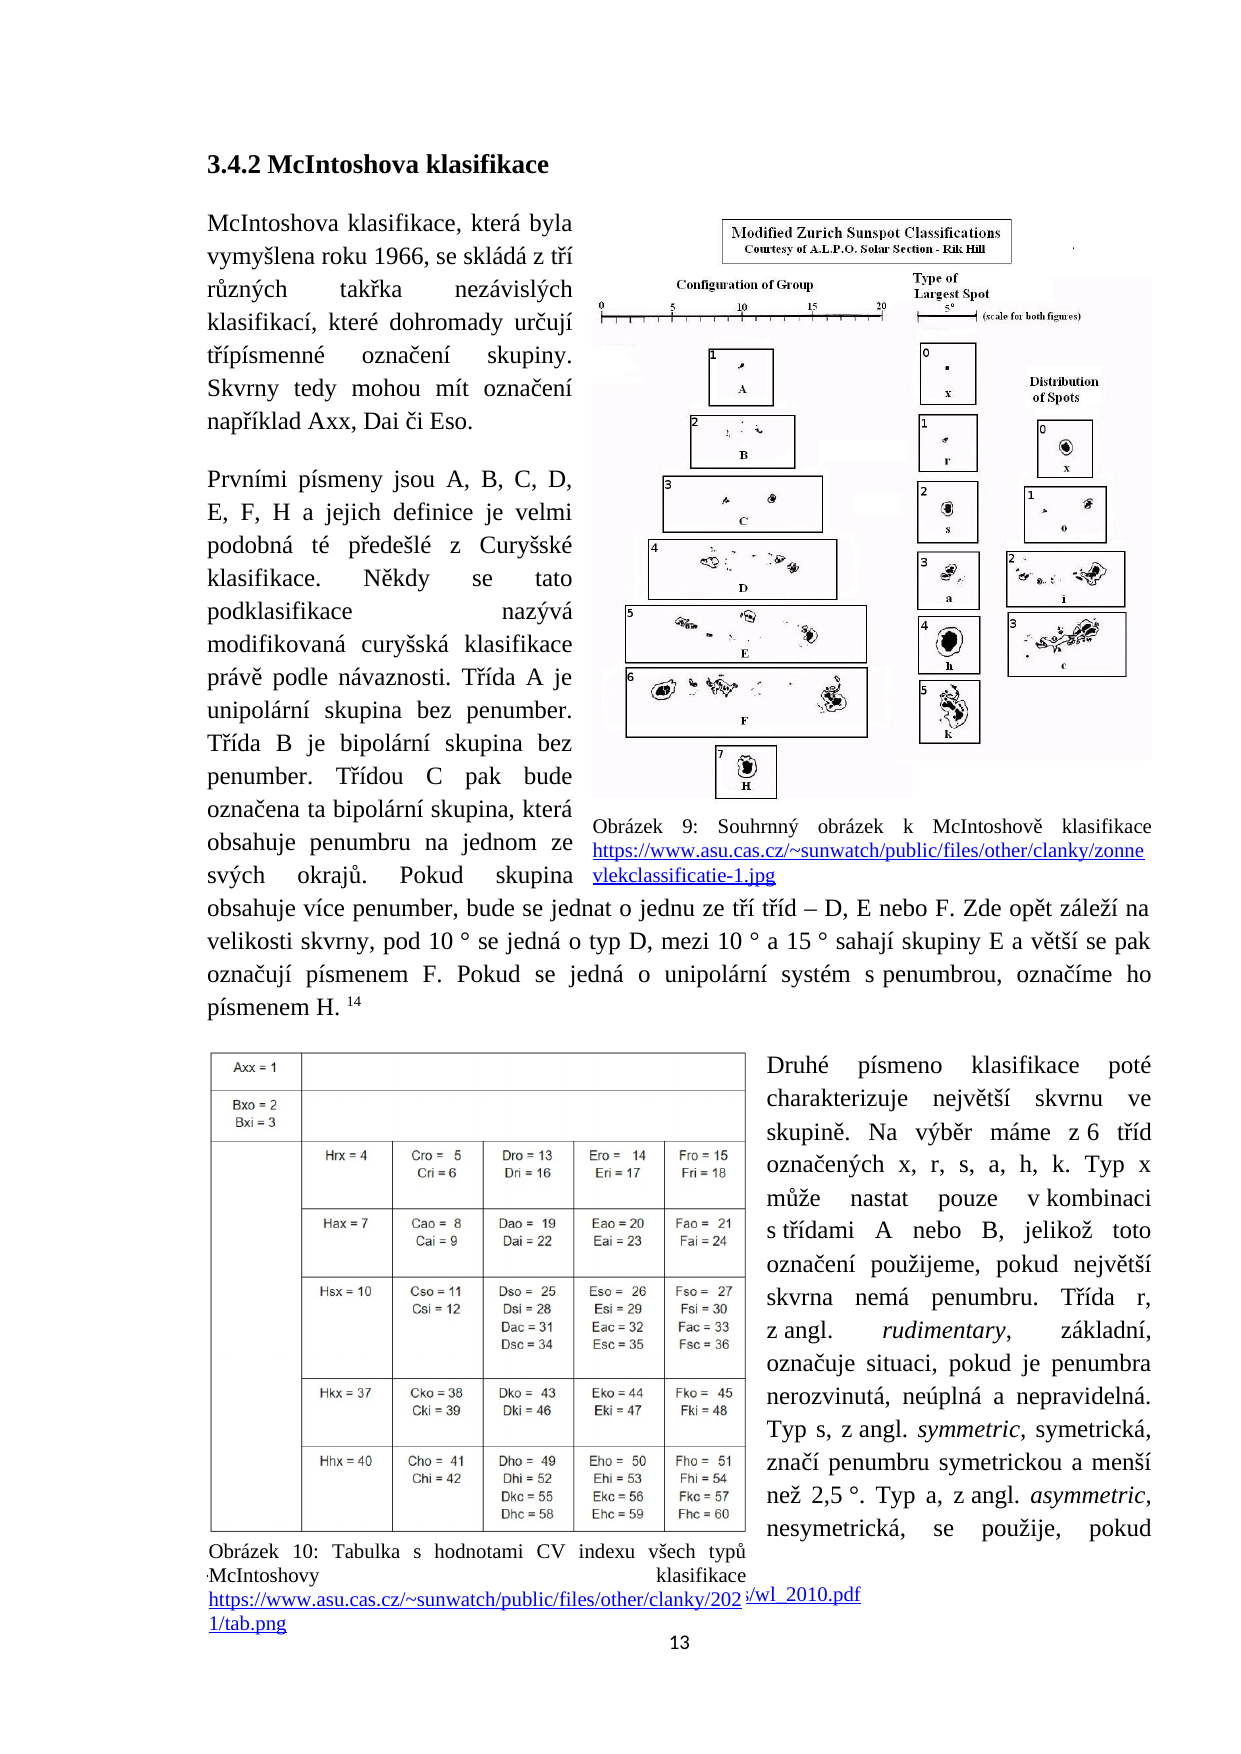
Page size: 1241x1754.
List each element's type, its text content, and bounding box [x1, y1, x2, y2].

picture [209, 1051, 748, 1533]
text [207, 1051, 1152, 1542]
picture [591, 213, 1152, 808]
text Prvními písmeny jsou A, B, C, D, E, F, H a jejich definice je velmi podobná té předešlé z Curyšské klasifikace. Někdy se tato podklasifikace nazývá modifikovaná curyšská klasifikace právě podle návaznosti. Třída A je unipolární skupina bez penumber. Třída B je bipolární skupina bez penumber. Třídou C pak bude označena ta bipolární skupina, která obsahuje penumbru na jednom ze svých okrajů. Pokud skupina obsahuje více penumber, bude se jednat o jednu ze tří tříd – D, E nebo F. Zde opět záleží na velikosti skvrny, pod 10 ° se jedná o typ D, mezi 10 ° a 15 ° sahají skupiny E a větší se pak označují písmenem F. Pokud se jedná o unipolární systém s penumbrou, označíme ho písmenem H. [207, 464, 1152, 1021]
subtitle McIntoshova klasifikace [207, 148, 1152, 179]
text McIntoshova klasifikace, která byla vymyšlena roku 1966, se skládá z tří různých takřka nezávislých klasifikací, které dohromady určují třípísmenné označení skupiny. Skvrny tedy mohou mít označení například Axx, Dai či Eso. [207, 208, 1152, 435]
